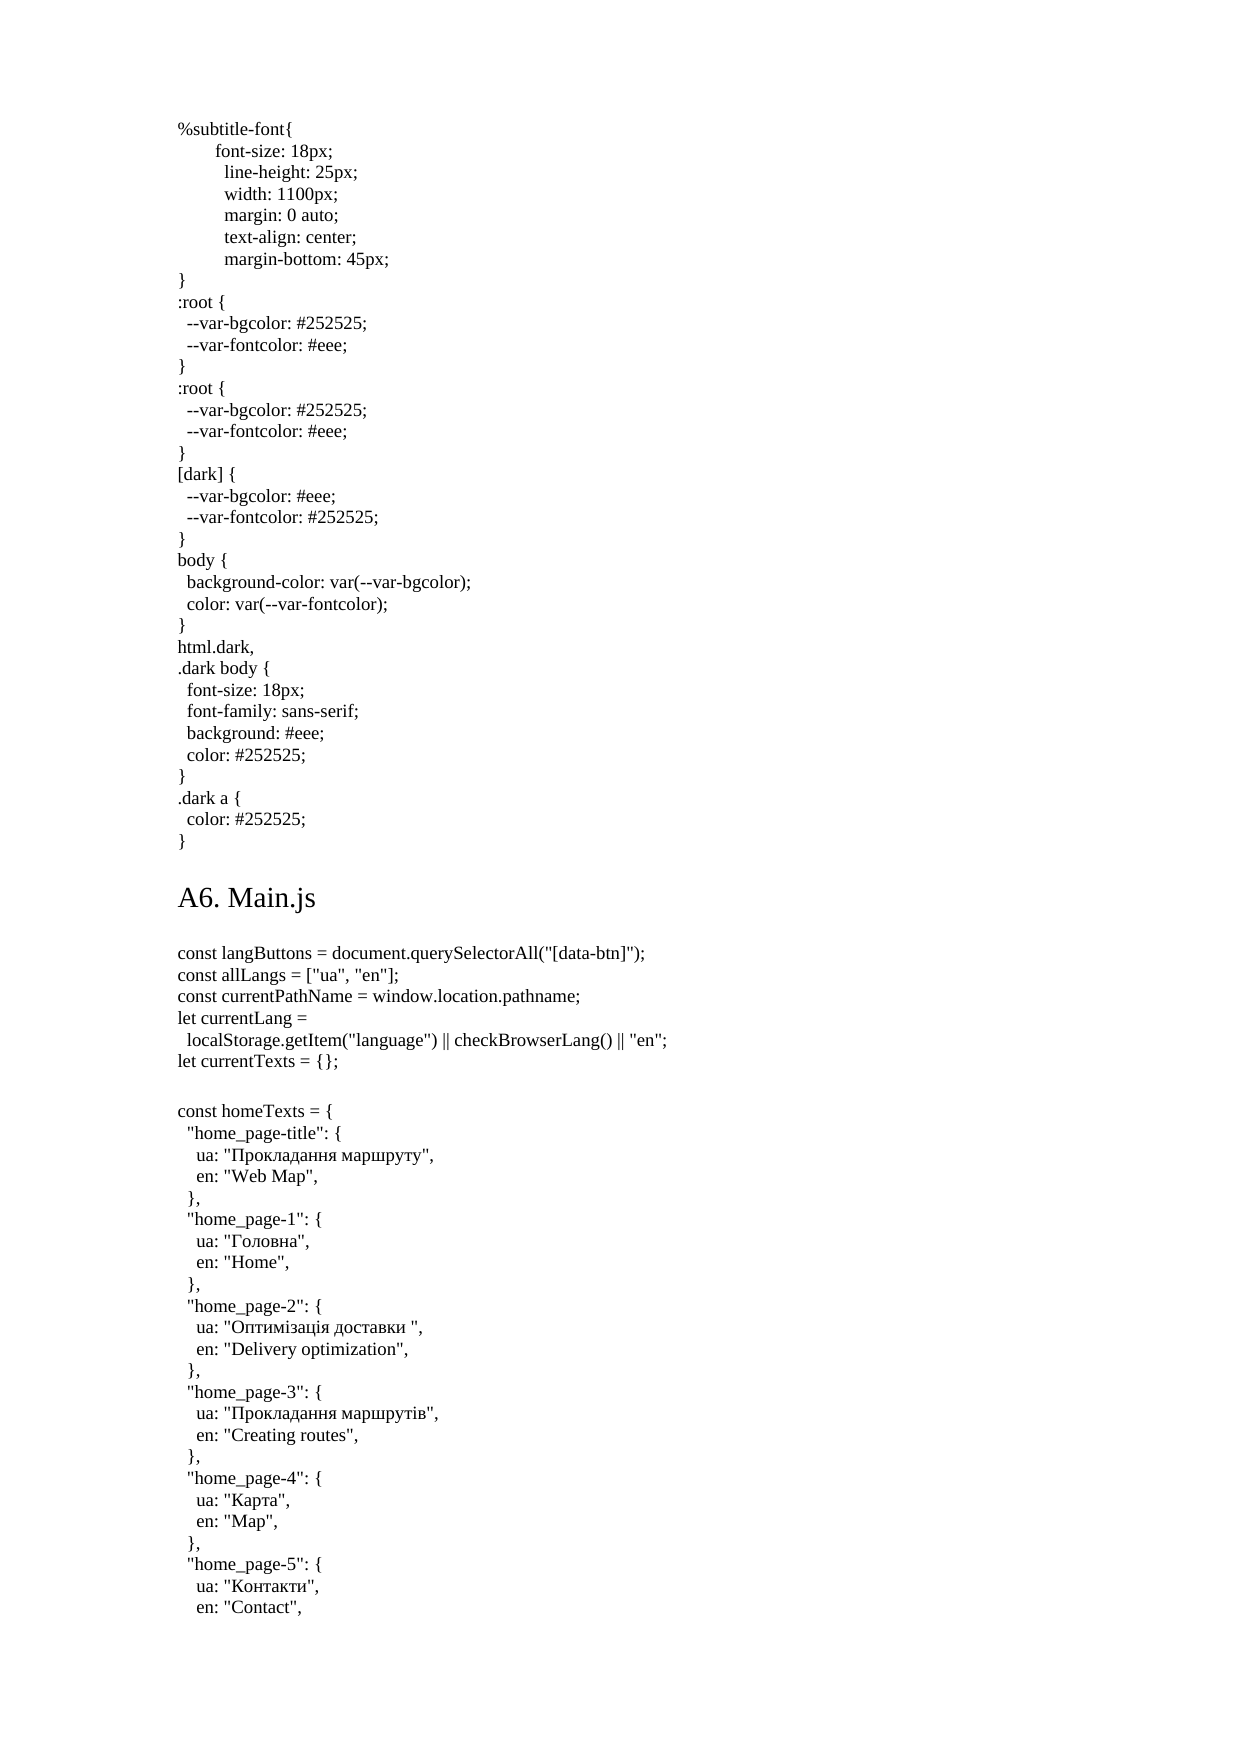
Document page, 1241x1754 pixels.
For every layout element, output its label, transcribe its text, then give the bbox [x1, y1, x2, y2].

text color: #252525; [177, 743, 1152, 765]
text "home_page-2": { [177, 1294, 1152, 1316]
text } [177, 528, 1152, 549]
text }, [177, 1532, 1152, 1553]
text }, [177, 1187, 1152, 1208]
text ua: "Оптимізація доставки ", [177, 1316, 1152, 1338]
text const allLangs = ["ua", "en"]; [177, 964, 1152, 985]
text margin: 0 auto; [177, 204, 1152, 226]
text html.dark, [177, 636, 1152, 657]
text en: "Map", [177, 1510, 1152, 1532]
text "home_page-3": { [177, 1381, 1152, 1402]
text text-align: center; [177, 226, 1152, 247]
text localStorage.getItem("language") || checkBrowserLang() || "en"; [177, 1028, 1152, 1050]
text --var-bgcolor: #eee; [177, 485, 1152, 506]
text .dark a { [177, 787, 1152, 808]
text font-family: sans-serif; [177, 700, 1152, 722]
text }, [177, 1445, 1152, 1467]
text } [177, 830, 1152, 851]
text --var-fontcolor: #eee; [177, 334, 1152, 355]
text ua: "Головна", [177, 1230, 1152, 1251]
text en: "Contact", [177, 1596, 1152, 1618]
text :root { [177, 291, 1152, 312]
text const currentPathName = window.location.pathname; [177, 985, 1152, 1007]
text let currentLang = [177, 1007, 1152, 1028]
text line-height: 25px; [177, 161, 1152, 183]
text margin-bottom: 45px; [177, 247, 1152, 269]
text .dark body { [177, 657, 1152, 679]
text } [177, 442, 1152, 463]
text ua: "Прокладання маршрутів", [177, 1402, 1152, 1424]
text A6. Main.js [177, 880, 1152, 913]
text background: #eee; [177, 722, 1152, 743]
text %subtitle-font{ [177, 118, 1152, 140]
text } [177, 355, 1152, 377]
text font-size: 18px; [177, 679, 1152, 700]
text --var-fontcolor: #eee; [177, 420, 1152, 442]
text ua: "Прокладання маршруту", [177, 1143, 1152, 1165]
text "home_page-5": { [177, 1553, 1152, 1575]
text }, [177, 1273, 1152, 1294]
text ua: "Контакти", [177, 1575, 1152, 1596]
text "home_page-1": { [177, 1208, 1152, 1230]
text width: 1100px; [177, 183, 1152, 204]
text const langButtons = document.querySelectorAll("[data-btn]"); [177, 942, 1152, 964]
text :root { [177, 377, 1152, 398]
text --var-fontcolor: #252525; [177, 506, 1152, 528]
text body { [177, 549, 1152, 571]
text --var-bgcolor: #252525; [177, 398, 1152, 420]
text "home_page-title": { [177, 1122, 1152, 1143]
text } [177, 765, 1152, 787]
text }, [177, 1359, 1152, 1381]
text "home_page-4": { [177, 1467, 1152, 1488]
text en: "Home", [177, 1251, 1152, 1273]
text background-color: var(--var-bgcolor); [177, 571, 1152, 592]
text --var-bgcolor: #252525; [177, 312, 1152, 334]
text } [177, 269, 1152, 291]
text en: "Creating routes", [177, 1424, 1152, 1445]
text ua: "Карта", [177, 1488, 1152, 1510]
text let currentTexts = {}; [177, 1050, 1152, 1072]
text const homeTexts = { [177, 1100, 1152, 1122]
text en: "Web Map", [177, 1165, 1152, 1187]
text } [177, 614, 1152, 636]
text [dark] { [177, 463, 1152, 485]
text en: "Delivery optimization", [177, 1338, 1152, 1359]
text font-size: 18px; [177, 140, 1152, 161]
text color: #252525; [177, 808, 1152, 830]
text color: var(--var-fontcolor); [177, 592, 1152, 614]
